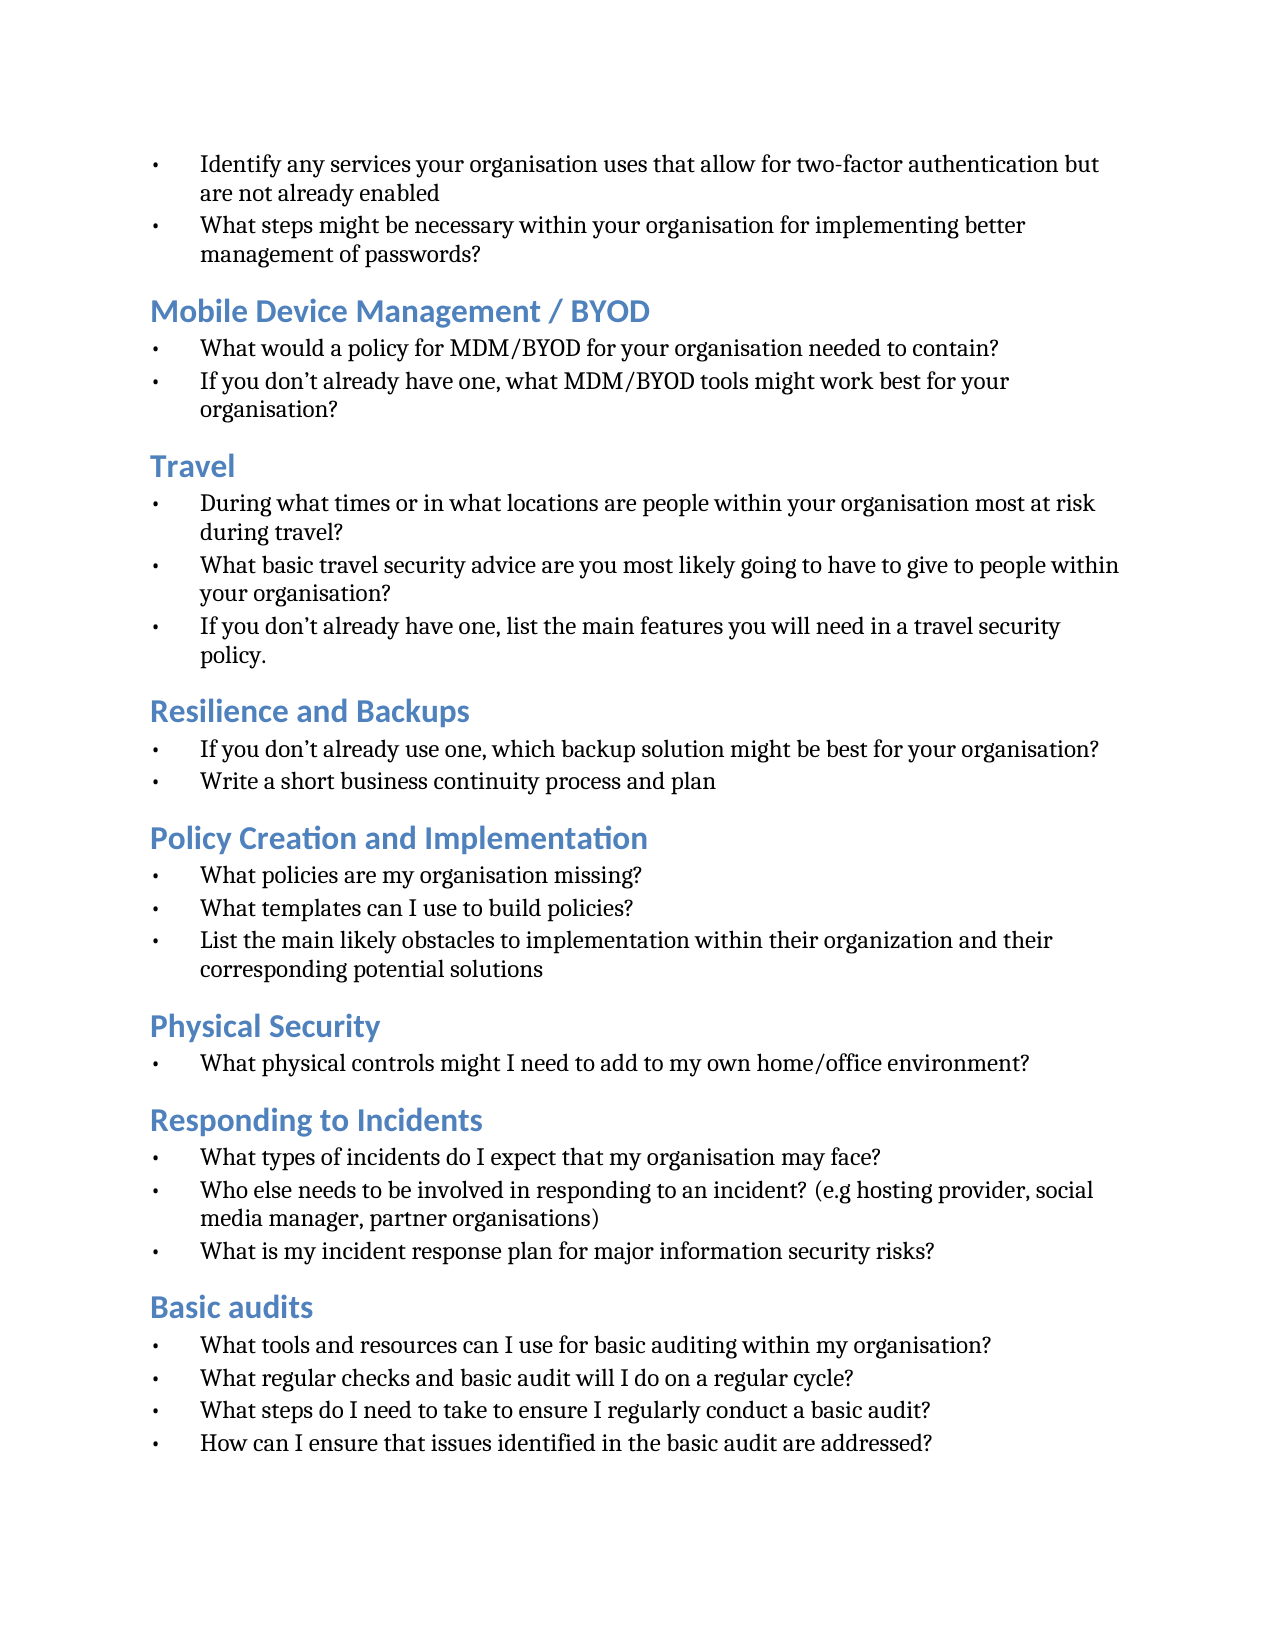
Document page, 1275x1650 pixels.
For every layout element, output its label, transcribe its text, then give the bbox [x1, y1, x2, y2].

list What types of incidents do I expect that my organisation may face? [150, 1143, 1125, 1172]
subtitle Mobile Device Management / BYOD [150, 289, 1125, 330]
list What tools and resources can I use for basic auditing within my organisation? [150, 1331, 1125, 1360]
list Write a short business continuity process and plan [150, 767, 1125, 796]
list Who else needs to be involved in responding to an incident? (e.g hosting provider, social media manager, partner organisations) [150, 1176, 1125, 1233]
subtitle Responding to Incidents [150, 1099, 1125, 1139]
list What steps do I need to take to ensure I regularly conduct a basic audit? [150, 1396, 1125, 1425]
list What regular checks and basic audit will I do on a regular cycle? [150, 1363, 1125, 1392]
list If you don’t already have one, list the main features you will need in a travel security policy. [150, 612, 1125, 669]
list During what times or in what locations are people within your organisation most at risk during travel? [150, 489, 1125, 547]
list How can I ensure that issues identified in the basic audit are addressed? [150, 1428, 1125, 1457]
list If you don’t already have one, what MDM/BYOD tools might work best for your organisation? [150, 367, 1125, 424]
subtitle Resilience and Backups [150, 690, 1125, 731]
list If you don’t already use one, which backup solution might be best for your organisation? [150, 735, 1125, 763]
subtitle Basic audits [150, 1286, 1125, 1327]
list What would a policy for MDM/BYOD for your organisation needed to contain? [150, 334, 1125, 363]
list What physical controls might I need to add to my own home/office environment? [150, 1049, 1125, 1078]
subtitle Travel [150, 445, 1125, 486]
list List the main likely obstacles to implementation within their organization and their corresponding potential solutions [150, 926, 1125, 984]
list What templates can I use to build policies? [150, 894, 1125, 922]
subtitle Physical Security [150, 1004, 1125, 1045]
list What policies are my organisation missing? [150, 861, 1125, 890]
list What basic travel security advice are you most likely going to have to give to people within your organisation? [150, 551, 1125, 608]
list What is my incident response plan for major information security risks? [150, 1237, 1125, 1266]
subtitle Policy Creation and Implementation [150, 817, 1125, 857]
list What steps might be necessary within your organisation for implementing better management of passwords? [150, 211, 1125, 269]
list Identify any services your organisation uses that allow for two-factor authentication but are not already enabled [150, 150, 1125, 207]
